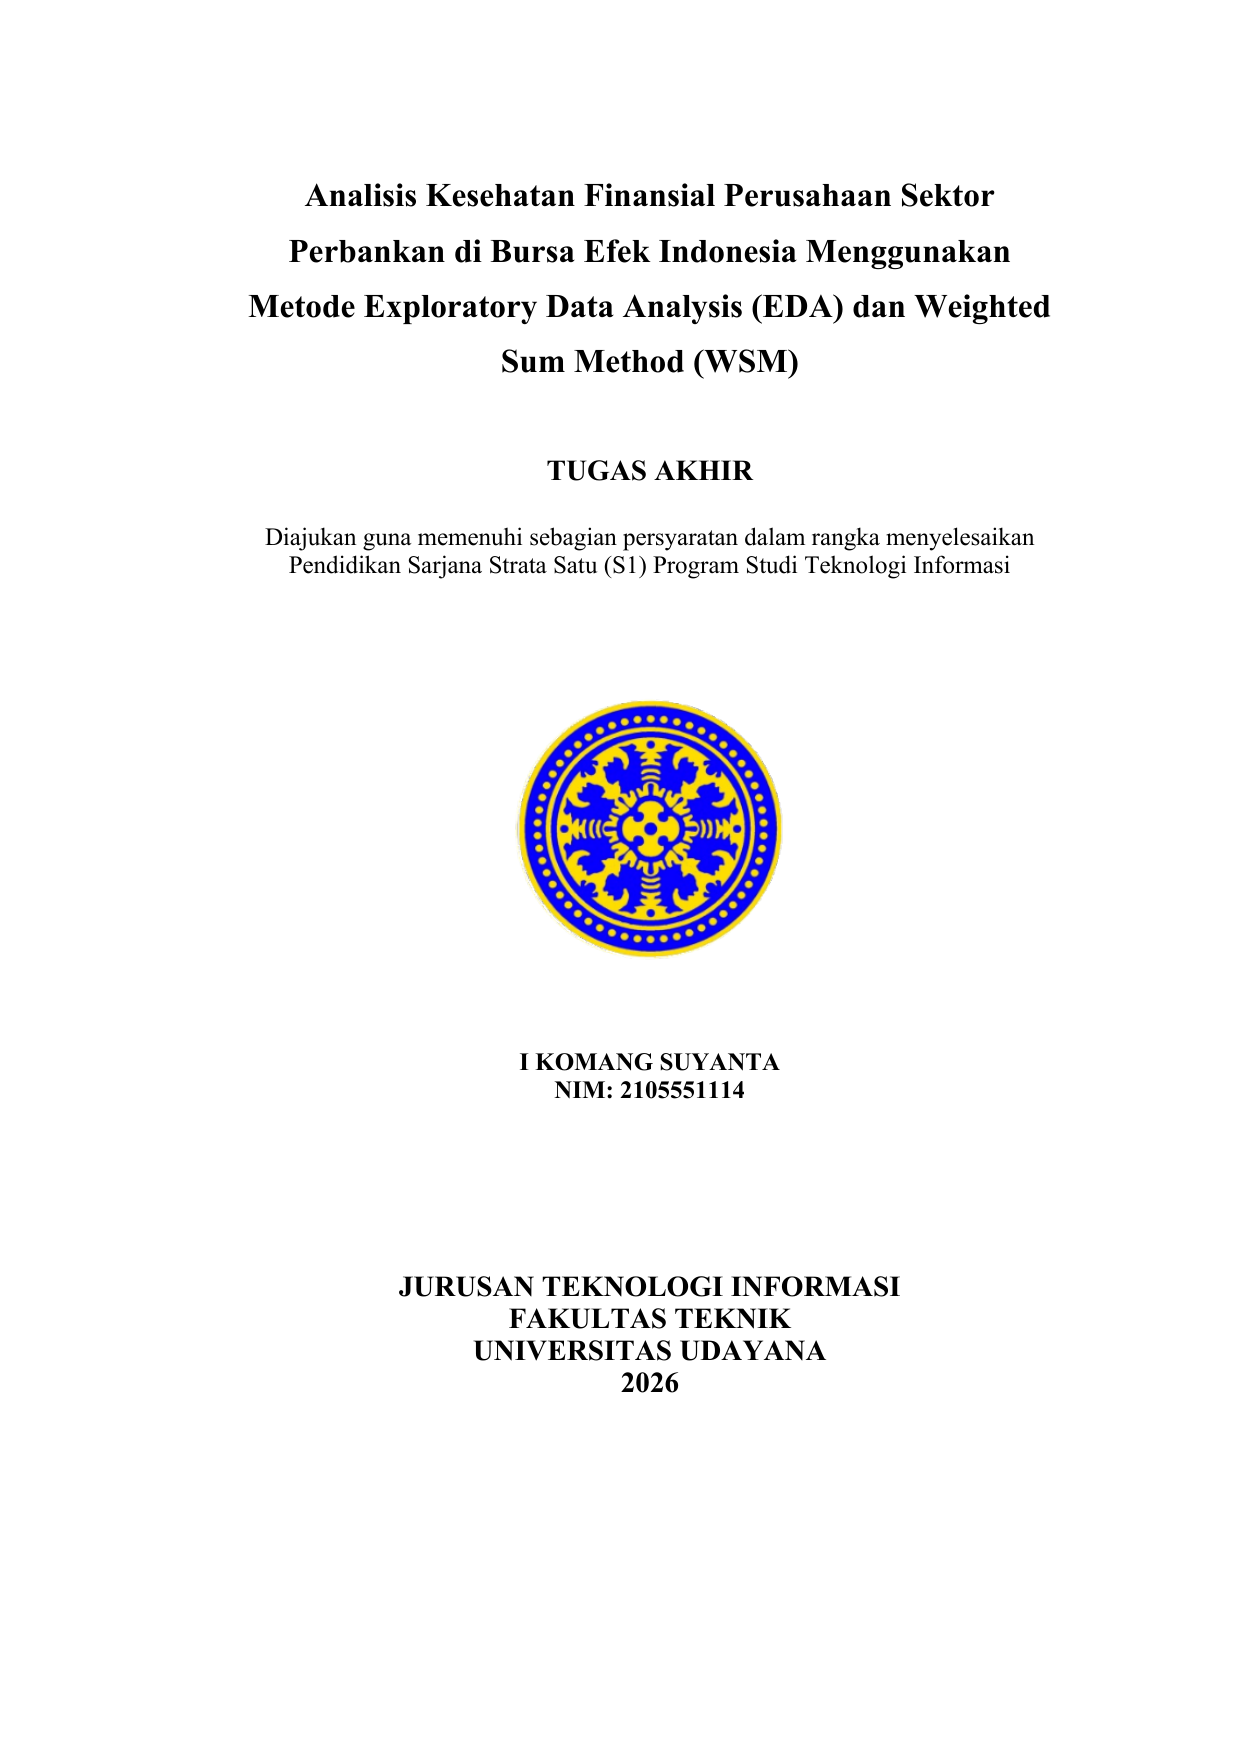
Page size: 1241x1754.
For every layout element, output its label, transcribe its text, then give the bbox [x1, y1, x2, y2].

text Analisis Kesehatan Finansial Perusahaan Sektor Perbankan di Bursa Efek Indonesia Menggunakan Metode Exploratory Data Analysis (EDA) dan Weighted Sum Method (WSM) [236, 177, 1063, 380]
picture [508, 689, 791, 966]
text I KOMANG SUYANTA [236, 1048, 1063, 1076]
text Diajukan guna memenuhi sebagian persyaratan dalam rangka menyelesaikan Pendidikan Sarjana Strata Satu (S1) Program Studi Teknologi Informasi [236, 523, 1063, 579]
text 2026 [236, 1367, 1063, 1399]
text FAKULTAS TEKNIK [236, 1302, 1063, 1334]
text NIM: 2105551114 [236, 1076, 1063, 1104]
text JURUSAN TEKNOLOGI INFORMASI [236, 1270, 1063, 1302]
subtitle TUGAS AKHIR [236, 454, 1063, 486]
text UNIVERSITAS UDAYANA [236, 1334, 1063, 1367]
